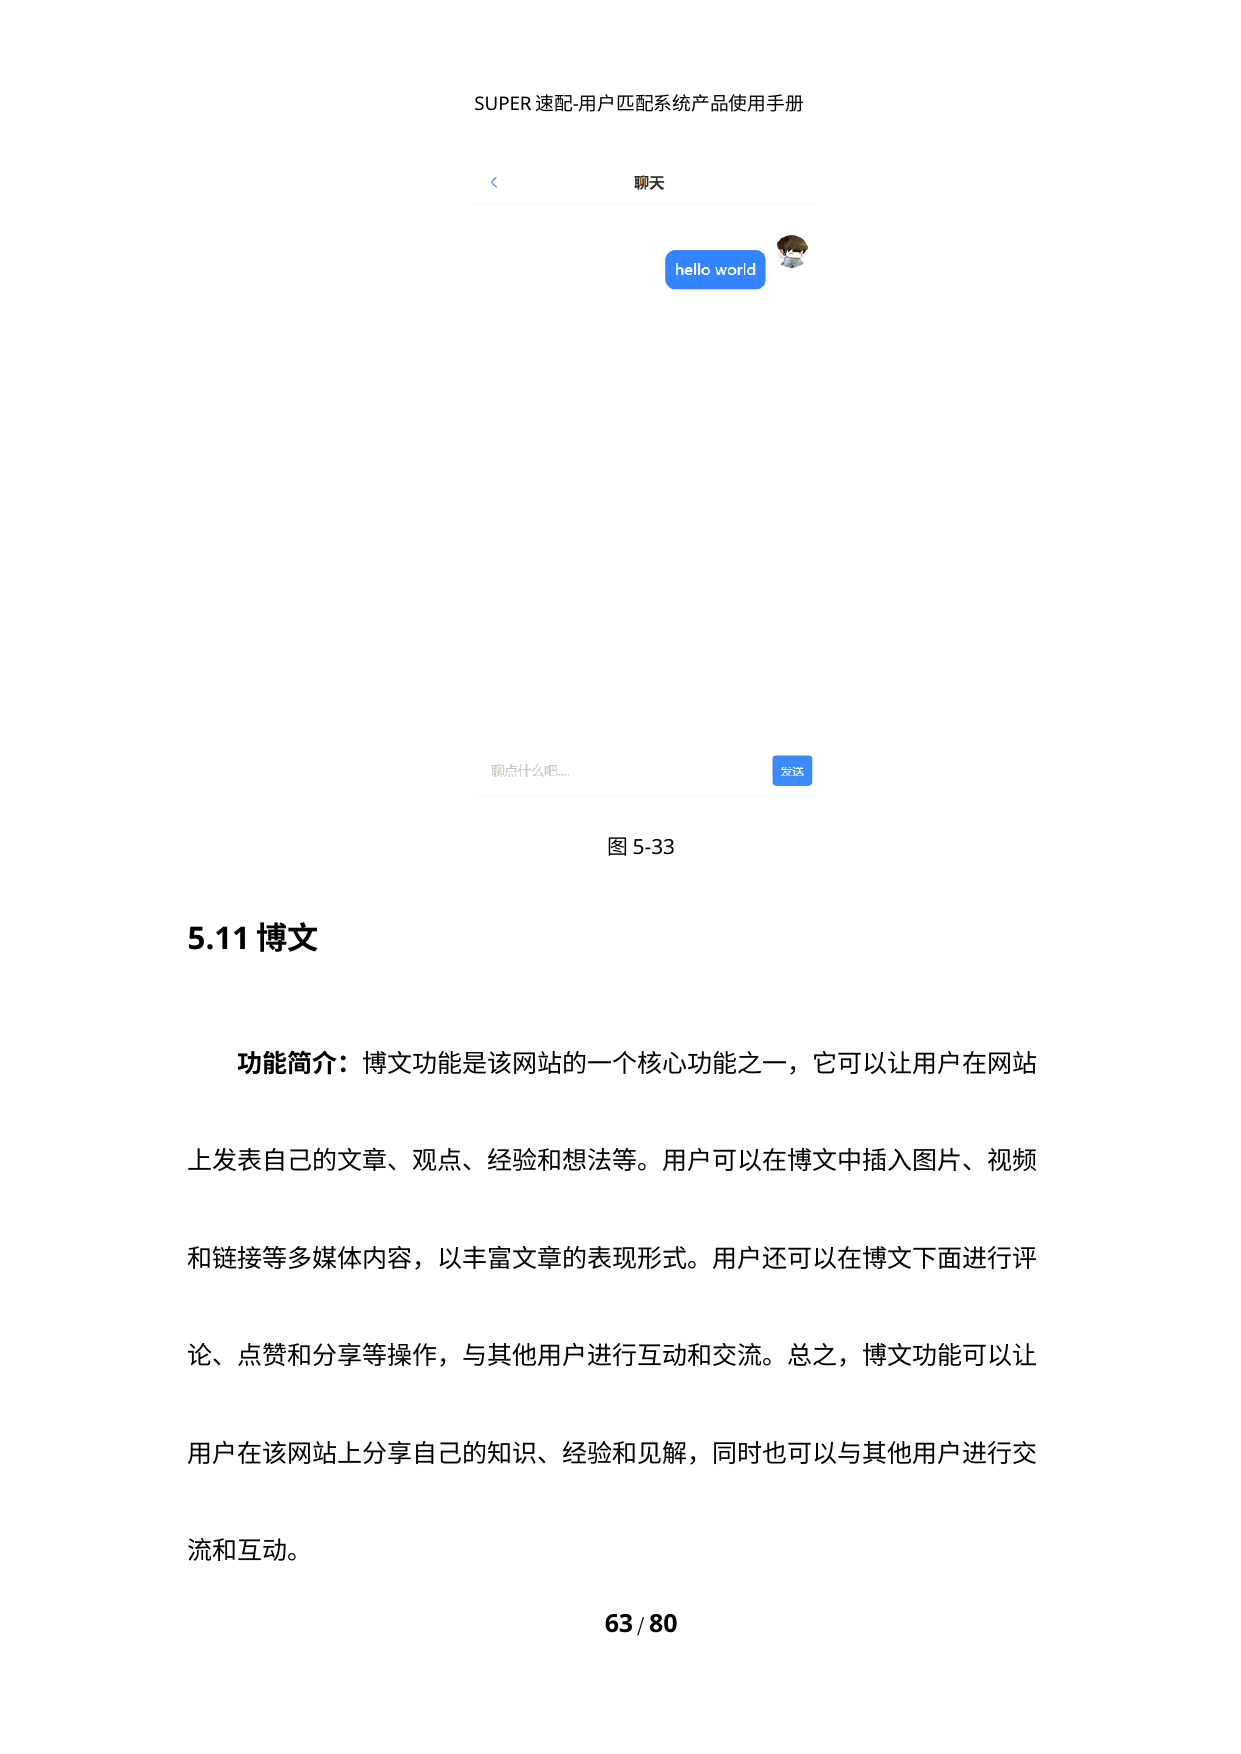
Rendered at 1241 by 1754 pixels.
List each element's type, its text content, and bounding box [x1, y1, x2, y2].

subtitle 5.11博文 [187, 904, 1053, 969]
text 图 5-33 [187, 829, 1053, 861]
picture [473, 162, 817, 796]
text 功能简介：博文功能是该网站的一个核心功能之一，它可以让用户在网站上发表自己的文章、观点、经验和想法等。用户可以在博文中插入图片、视频和链接等多媒体内容，以丰富文章的表现形式。用户还可以在博文下面进行评论、点赞和分享等操作，与其他用户进行互动和交流。总之，博文功能可以让用户在该网站上分享自己的知识、经验和见解，同时也可以与其他用户进行交流和互动。 [187, 1029, 1053, 1581]
